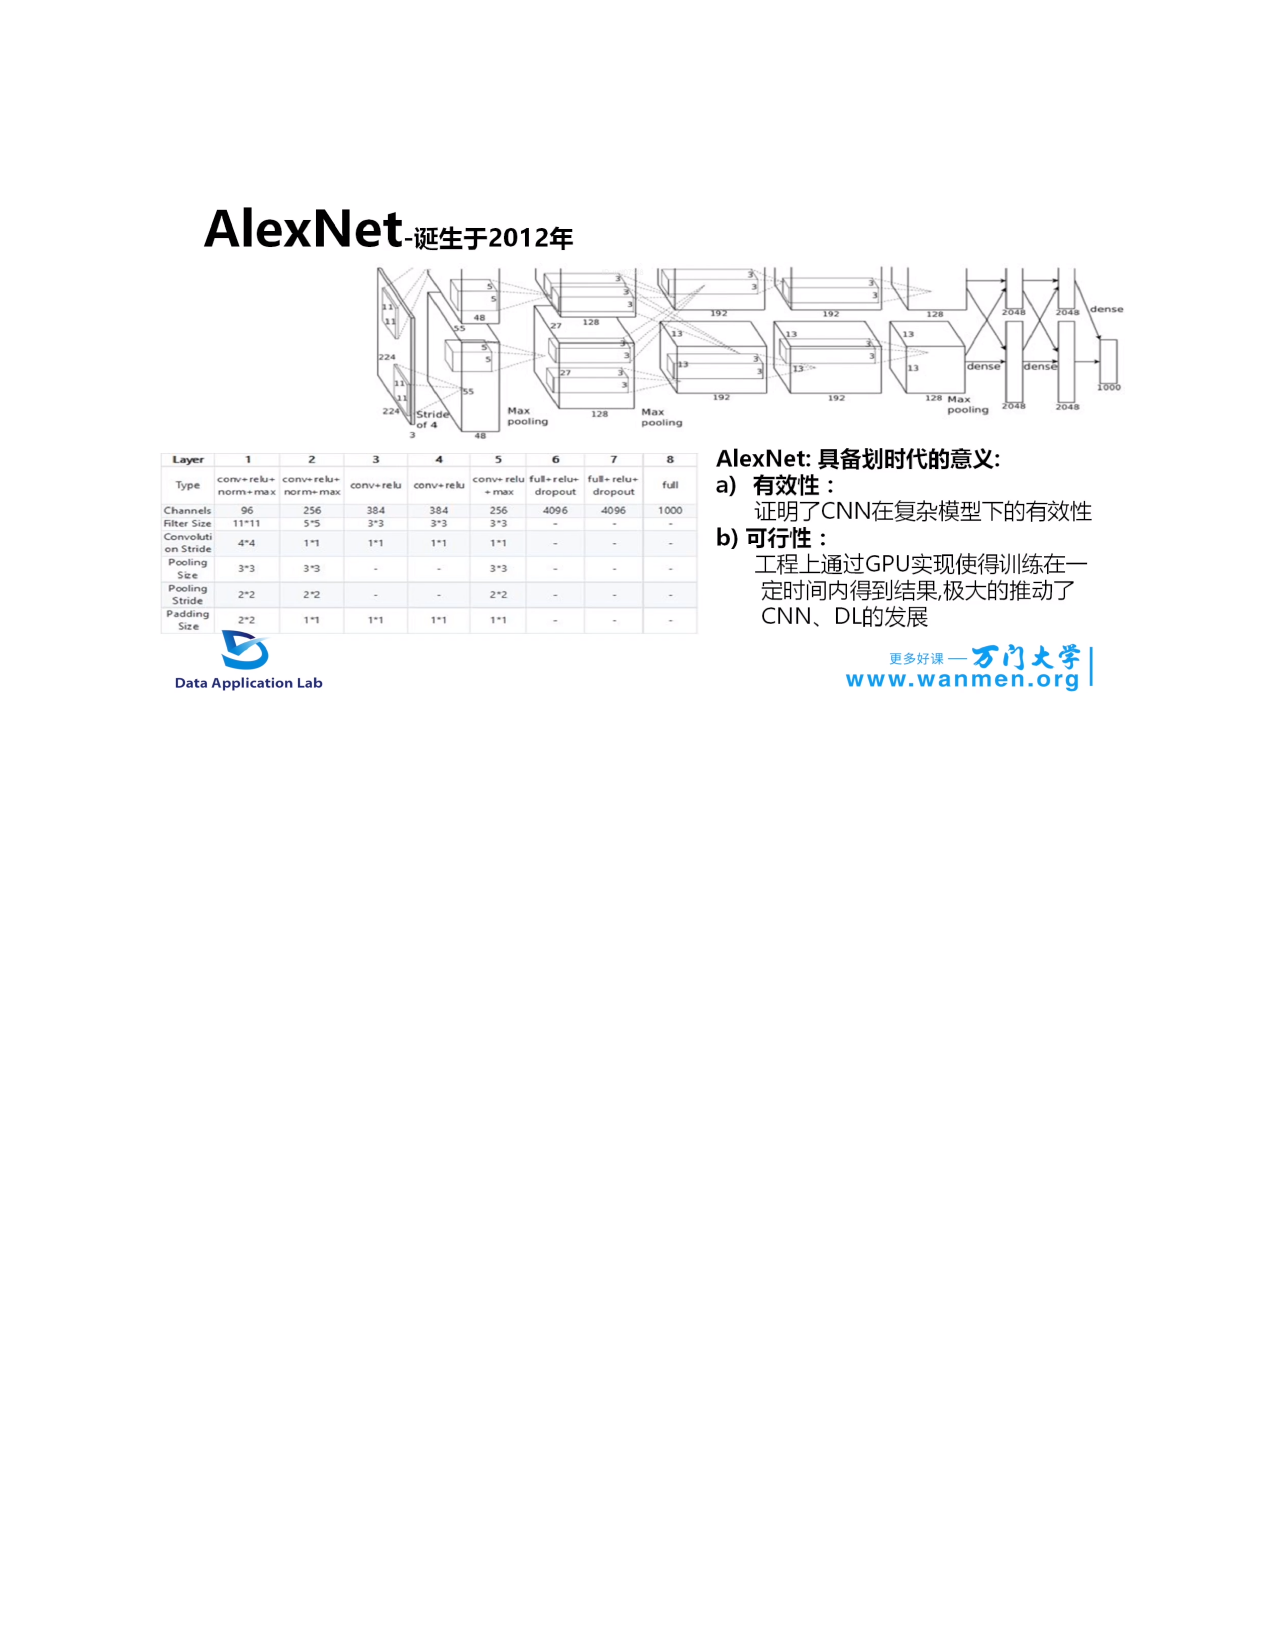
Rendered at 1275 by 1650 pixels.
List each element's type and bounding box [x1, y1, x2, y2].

picture [150, 178, 1125, 696]
